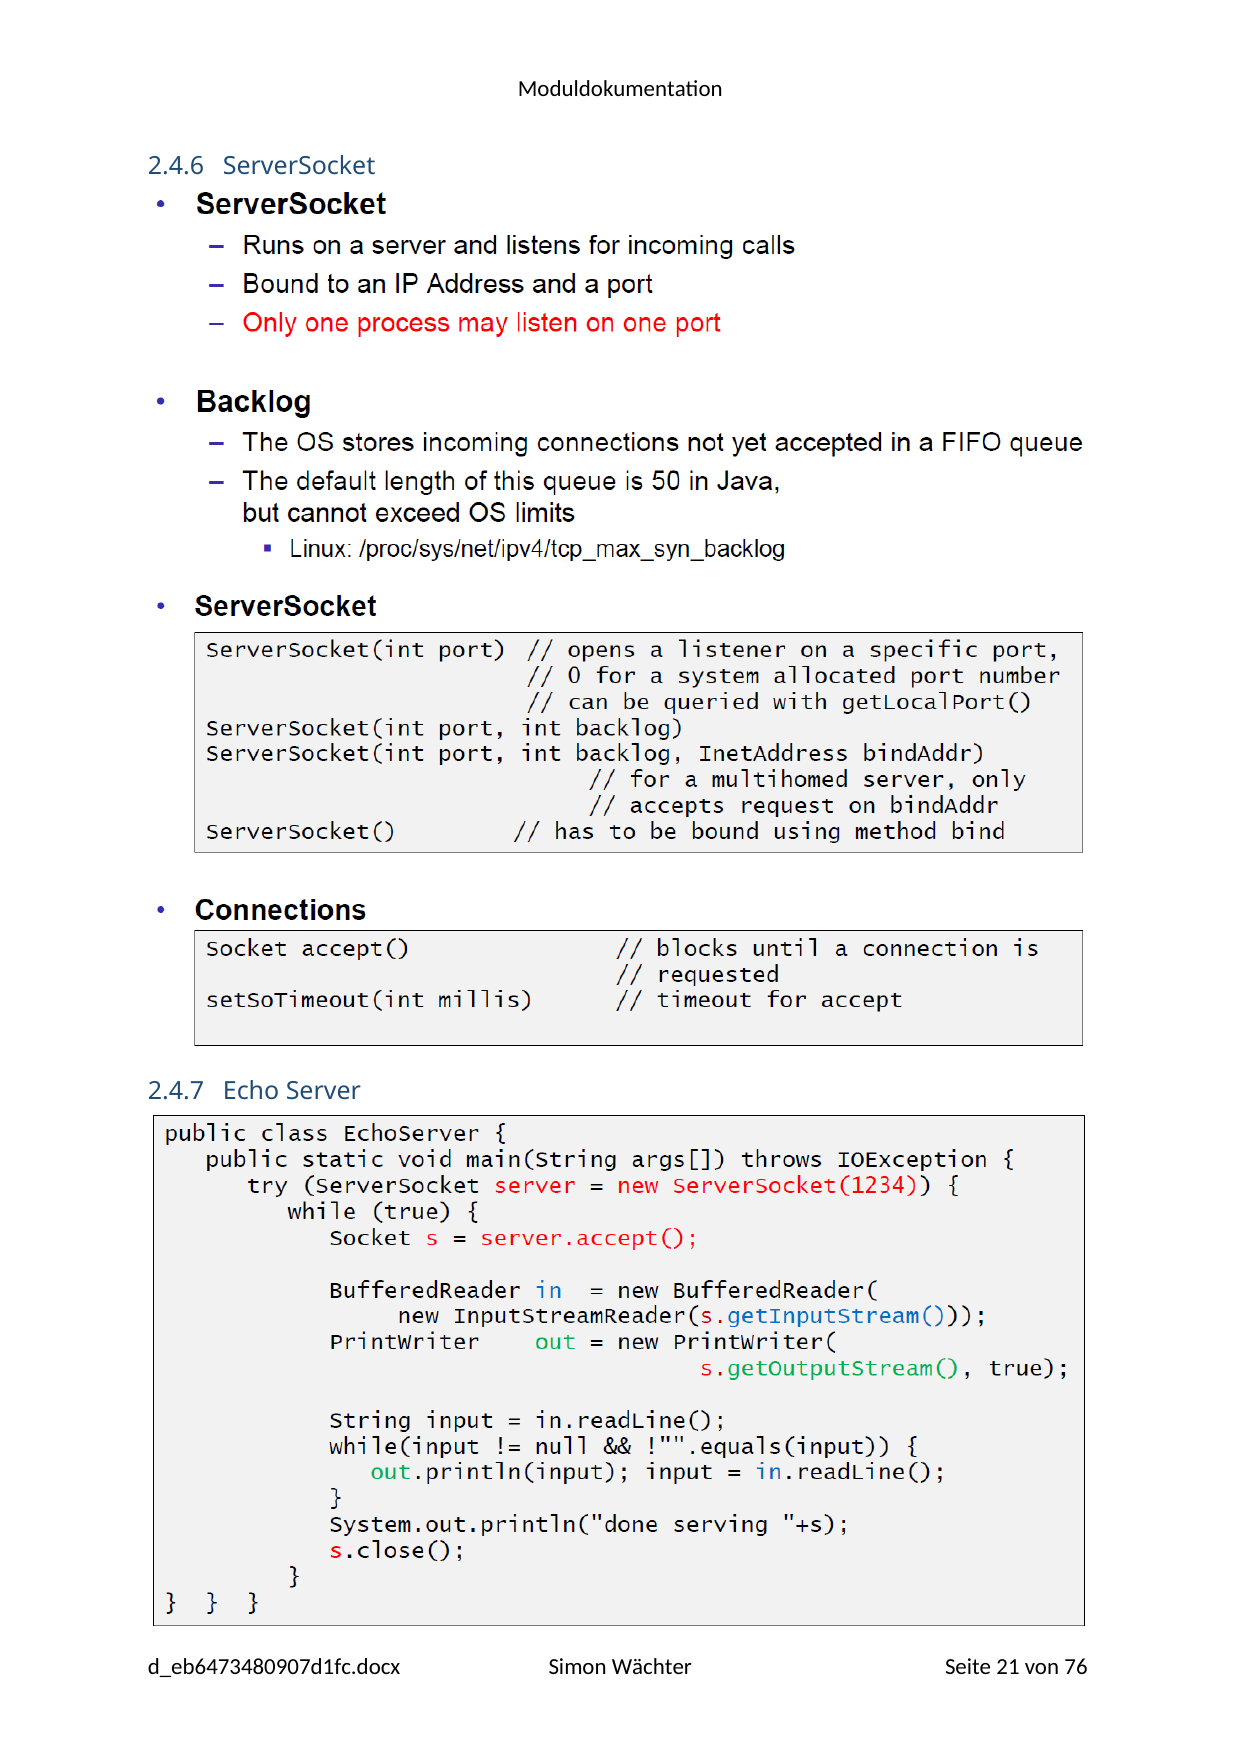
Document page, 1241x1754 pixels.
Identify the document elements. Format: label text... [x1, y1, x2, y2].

picture [147, 1109, 1093, 1631]
picture [147, 184, 1093, 574]
subtitle ServerSocket [148, 148, 1093, 182]
picture [147, 592, 1093, 1054]
subtitle Echo Server [148, 1073, 1093, 1107]
